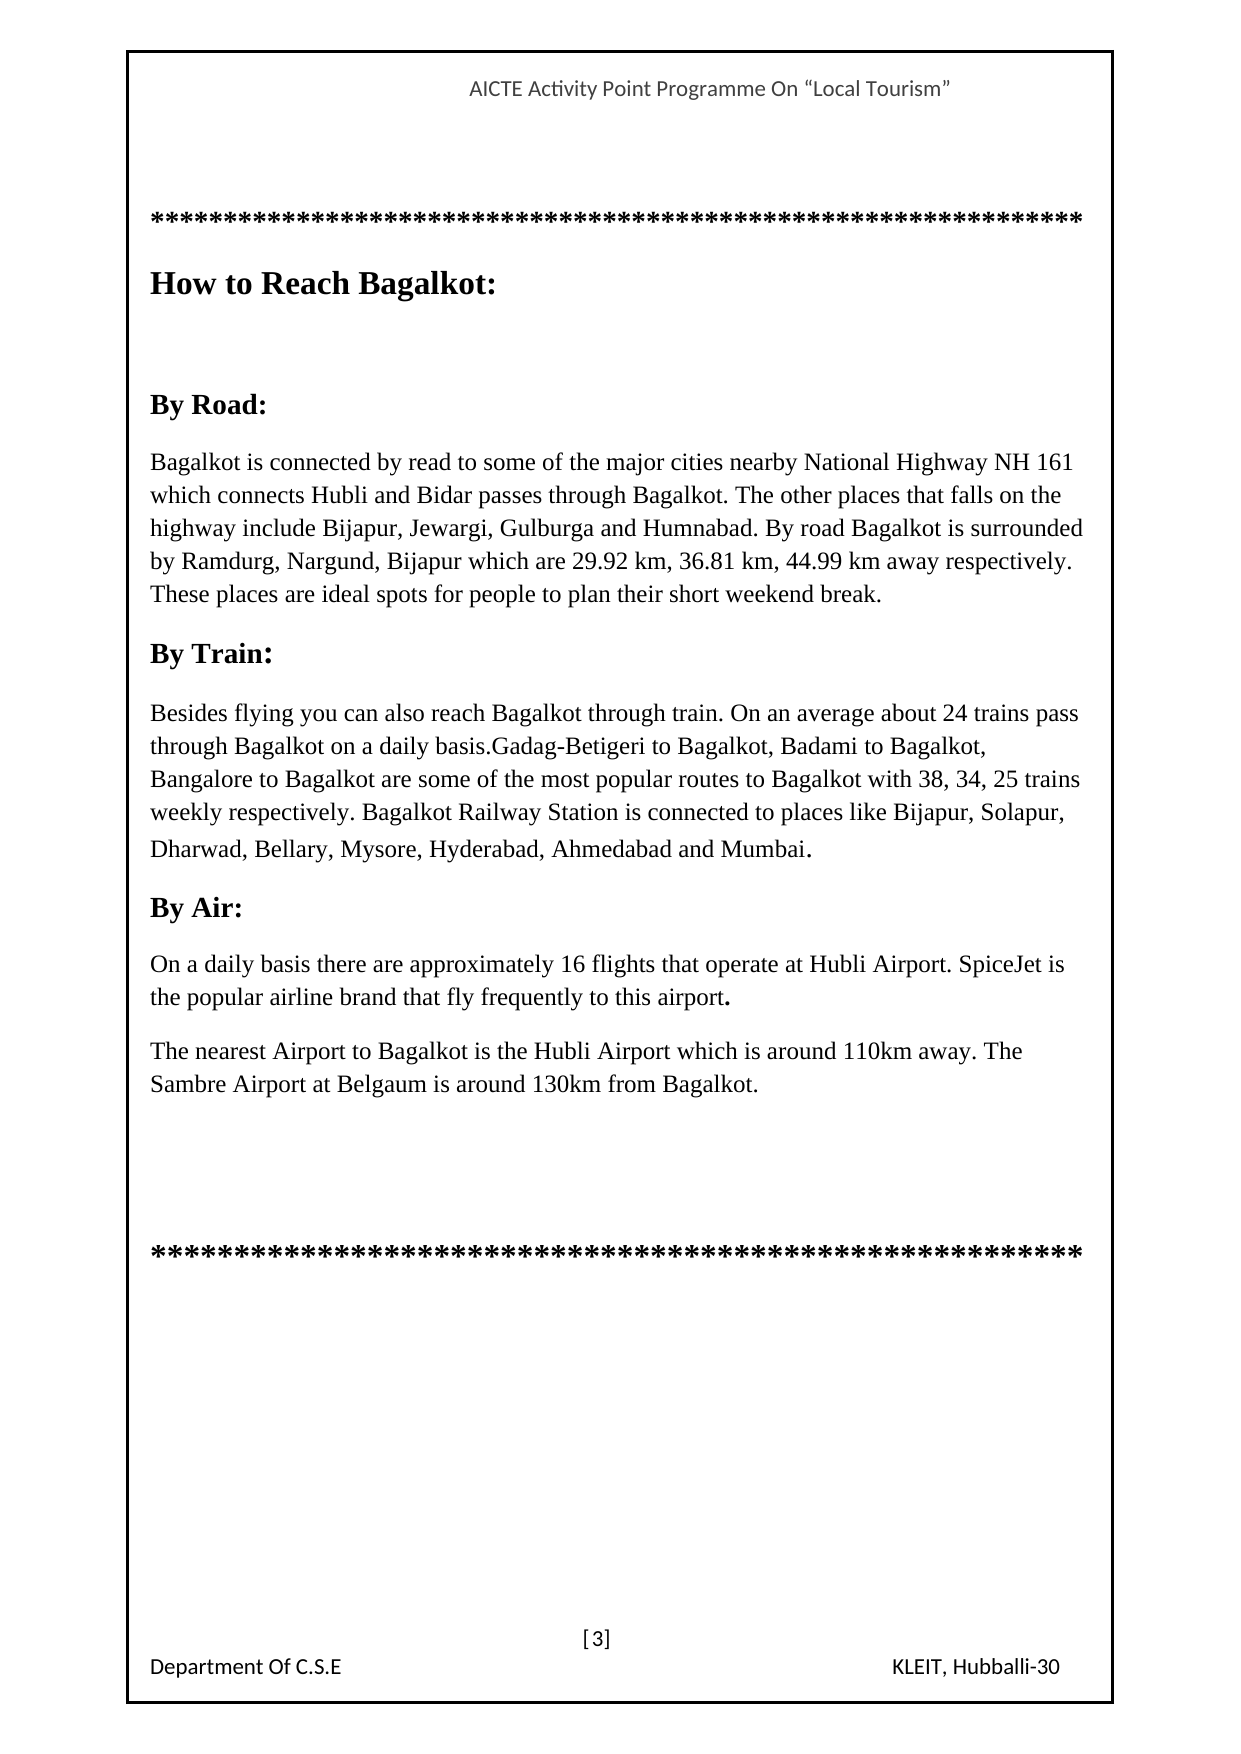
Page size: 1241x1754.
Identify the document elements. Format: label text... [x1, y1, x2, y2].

text By Air: [150, 890, 1090, 923]
text How to Reach Bagalkot: [150, 263, 1090, 302]
text Besides flying you can also reach Bagalkot through train. On an average about 24 trains pass through Bagalkot on a daily basis.Gadag-Betigeri to Bagalkot, Badami to Bagalkot, Bangalore to Bagalkot are some of the most popular routes to Bagalkot with 38, 34, 25 trains weekly respectively. Bagalkot Railway Station is connected to places like Bijapur, Solapur, Dharwad, Bellary, Mysore, Hyderabad, Ahmedabad and Mumbai. [150, 698, 1090, 864]
text Bagalkot is connected by read to some of the major cities nearby National Highway NH 161 which connects Hubli and Bidar passes through Bagalkot. The other places that falls on the highway include Bijapur, Jewargi, Gulburga and Humnabad. By road Bagalkot is surrounded by Ramdurg, Nargund, Bijapur which are 29.92 km, 36.81 km, 44.99 km away respectively. These places are ideal spots for people to plan their short weekend break. [150, 447, 1090, 608]
text **************************************************************** [150, 204, 1090, 237]
text On a daily basis there are approximately 16 flights that operate at Hubli Airport. SpiceJet is the popular airline brand that fly frequently to this airport. [150, 949, 1090, 1011]
text The nearest Airport to Bagalkot is the Hubli Airport which is around 110km away. The Sambre Airport at Belgaum is around 130km from Bagalkot. [150, 1036, 1090, 1098]
text ******************************************************** [150, 1236, 1090, 1274]
text By Train: [150, 633, 1090, 671]
text By Road: [150, 387, 1090, 421]
